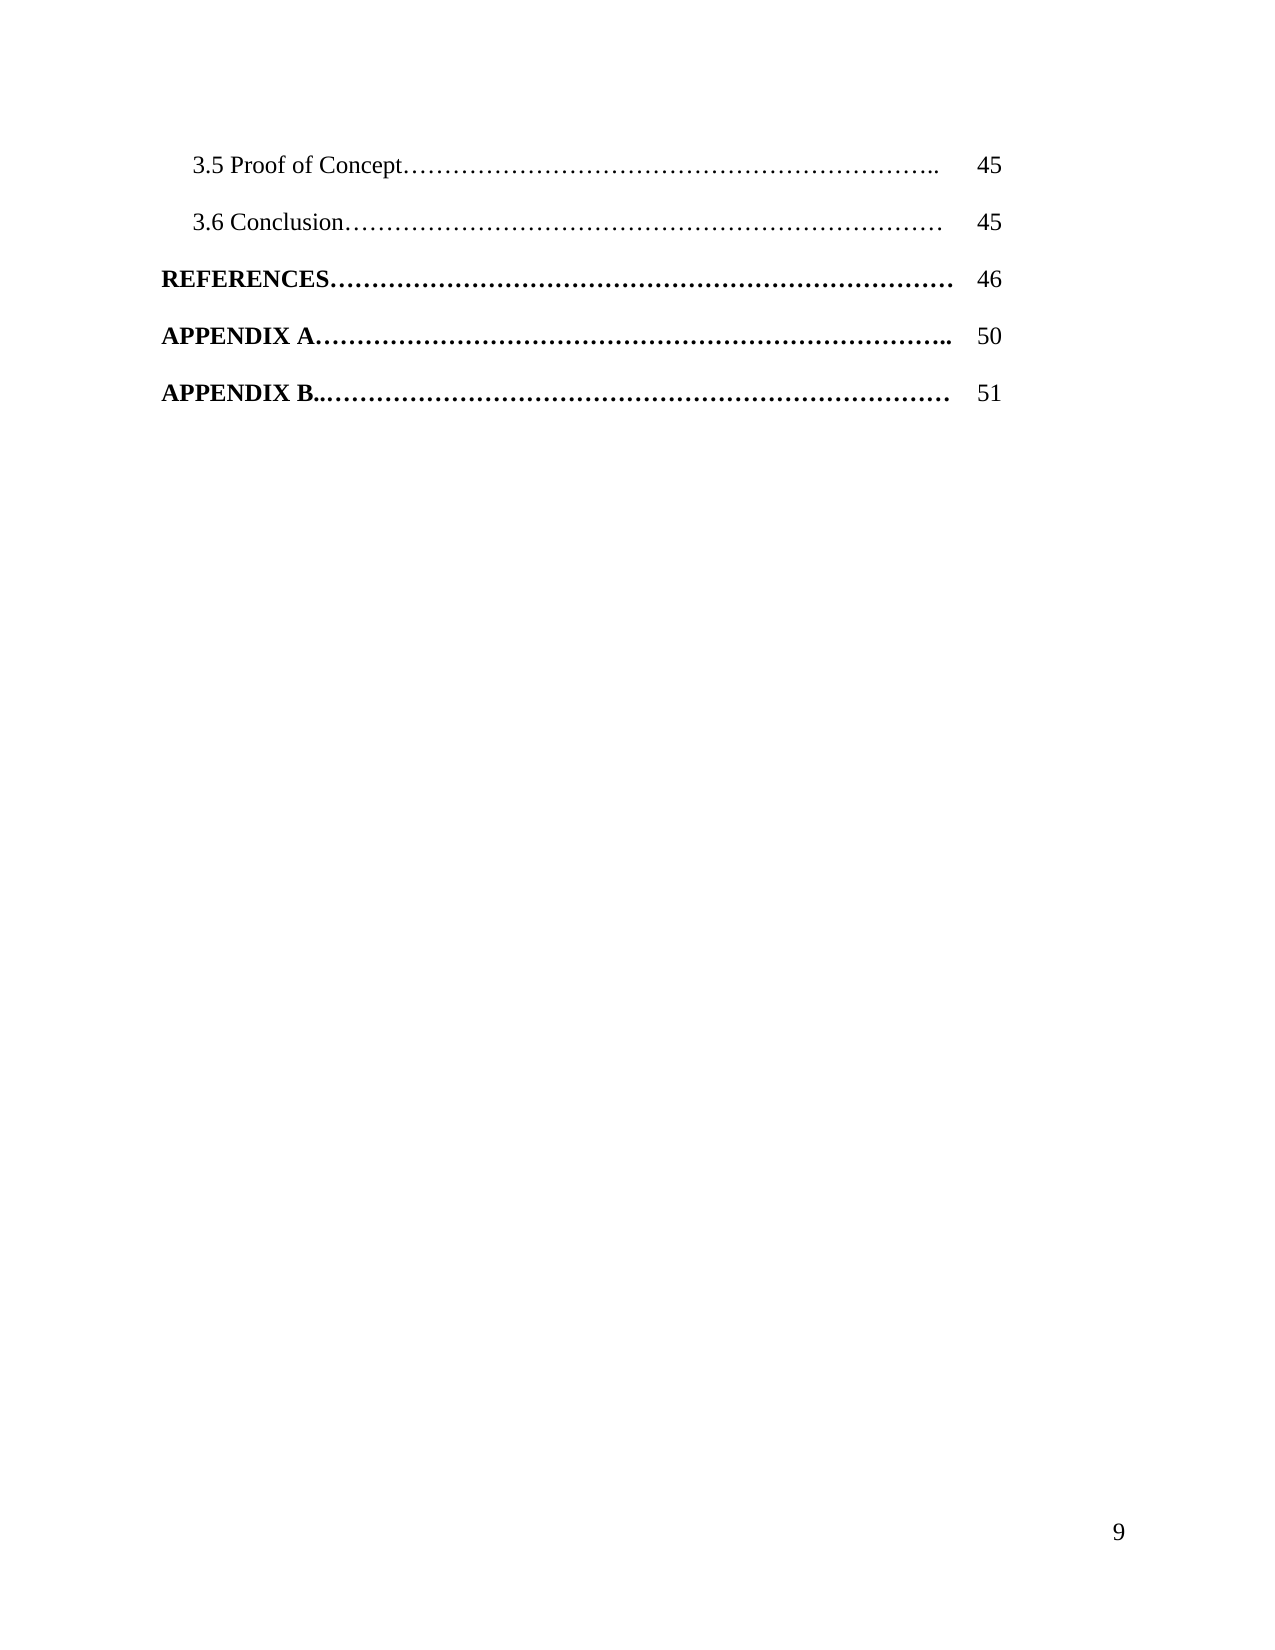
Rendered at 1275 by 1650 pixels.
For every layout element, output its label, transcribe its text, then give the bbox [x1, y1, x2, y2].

table_header 3.5 Proof of Concept……………………………………………………….. [150, 150, 966, 207]
table_cell 3.6 Conclusion……………………………………………………………… [150, 207, 966, 264]
table_cell REFERENCES………………………………………………………………… [150, 264, 966, 321]
table_cell 51 [966, 378, 1119, 435]
table_cell APPENDIX A………………………………………………………………….. [150, 321, 966, 378]
table_cell 50 [966, 321, 1119, 378]
table_cell 46 [966, 264, 1119, 321]
table_cell 45 [966, 207, 1119, 264]
table_cell APPENDIX B..………………………………………………………………… [150, 378, 966, 435]
table_header 45 [966, 150, 1119, 207]
